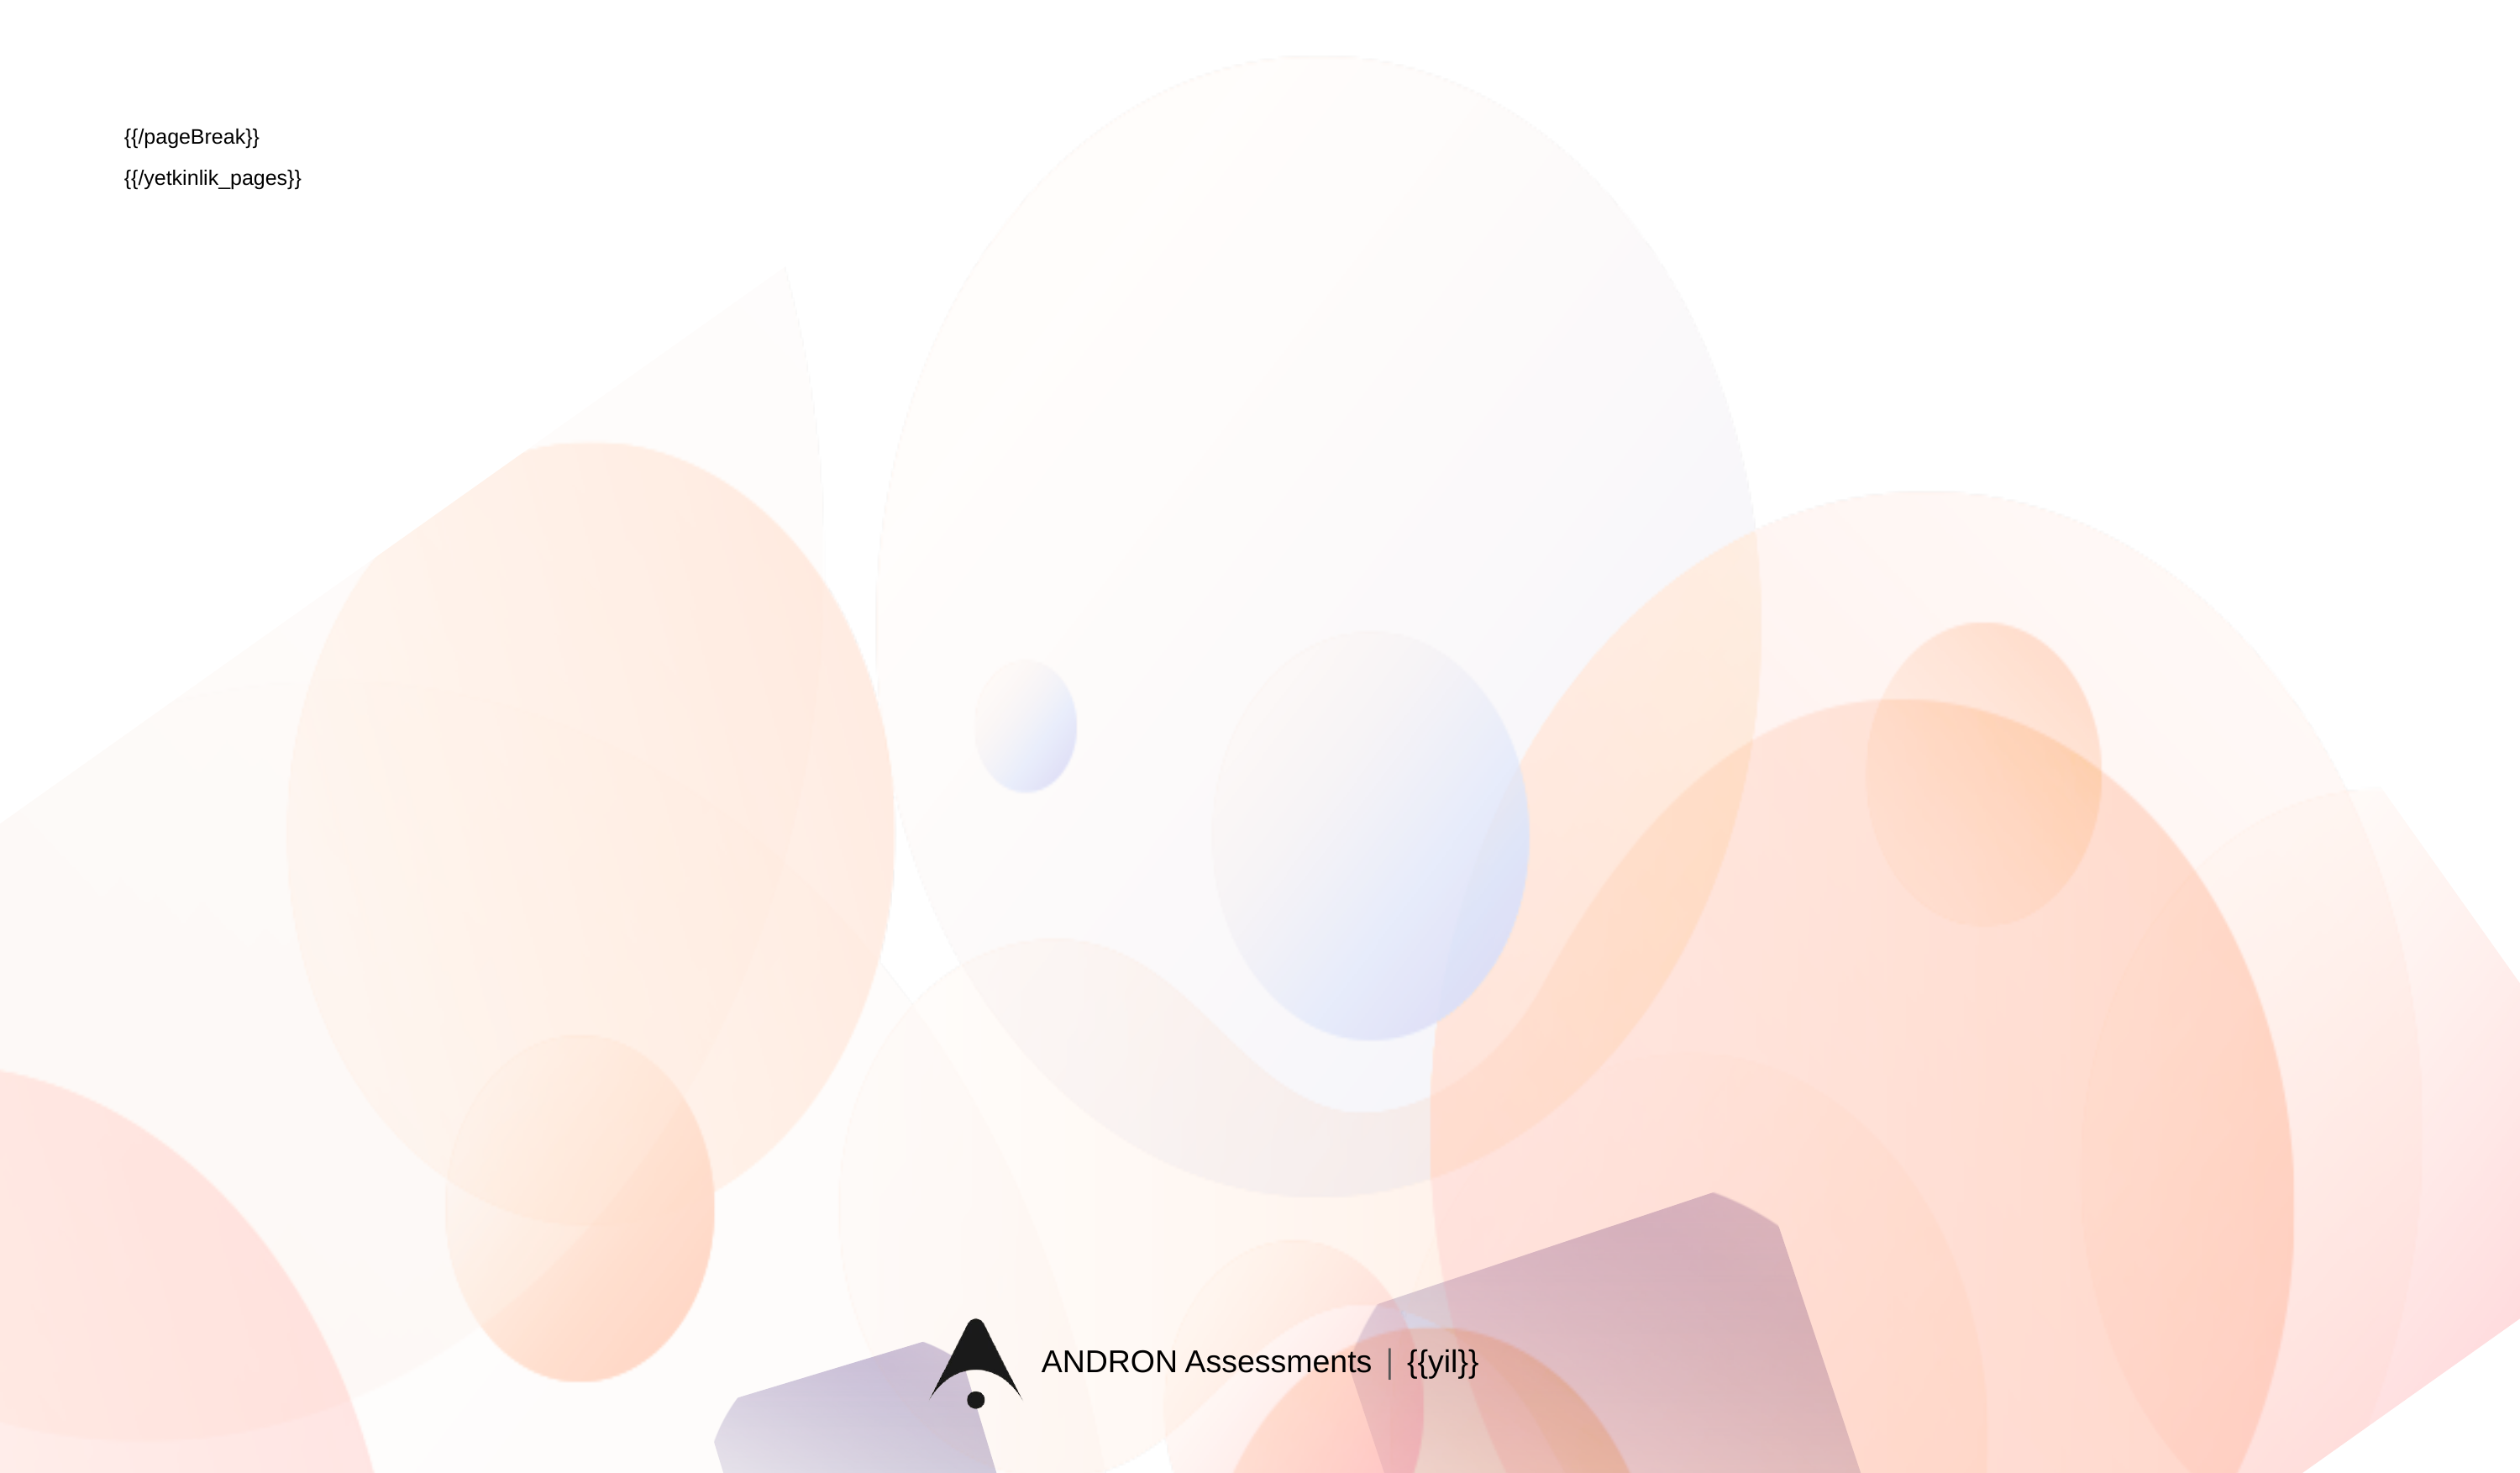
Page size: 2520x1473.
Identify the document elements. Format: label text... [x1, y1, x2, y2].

text {{/pageBreak}} [124, 124, 2396, 148]
picture [926, 1309, 1026, 1416]
text {{/yetkinlik_pages}} [124, 166, 2396, 190]
